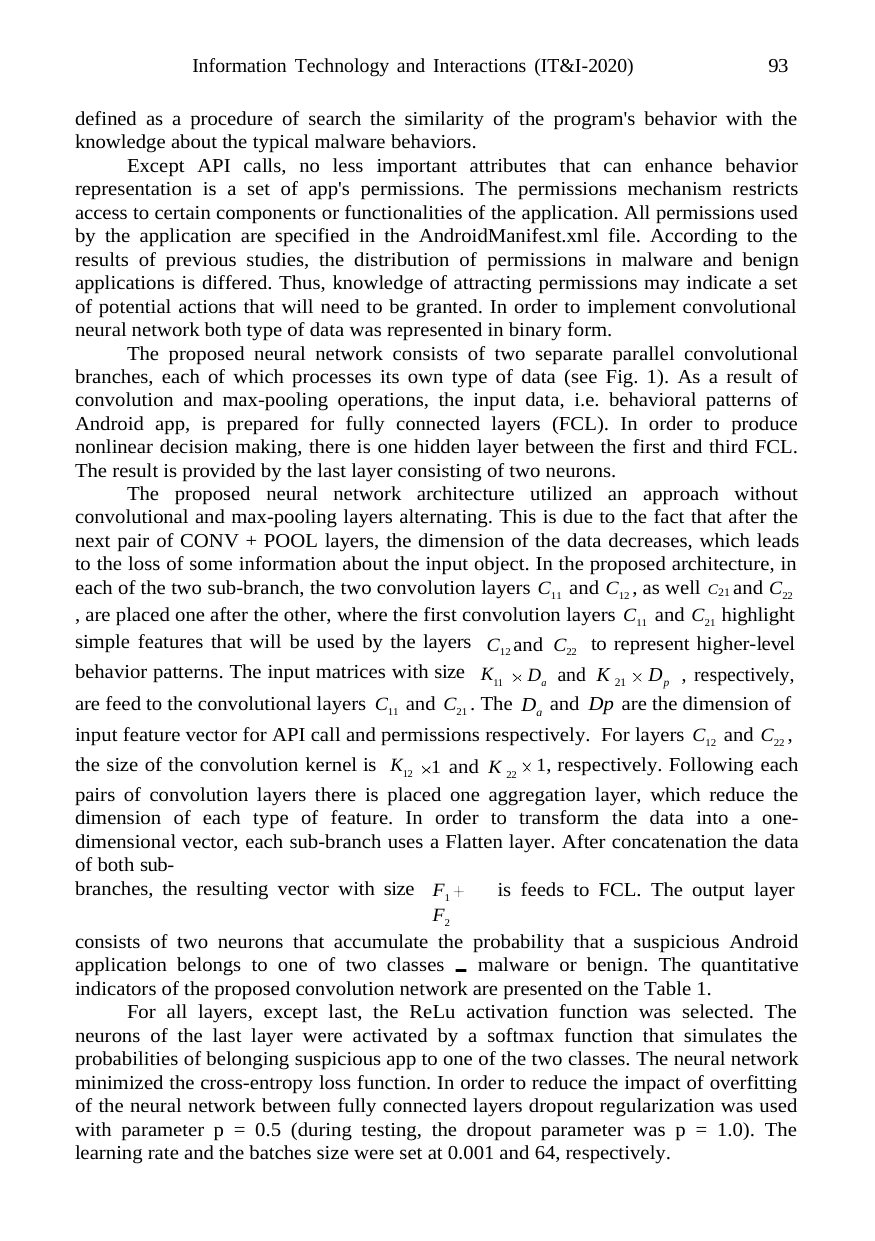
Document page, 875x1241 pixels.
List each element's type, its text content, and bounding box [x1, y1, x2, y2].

picture [453, 886, 464, 897]
text Da and K 21 [513, 662, 627, 689]
text The proposed neural network consists of two separate parallel convolutional branches, each of which processes its own type of data (see Fig. 1). As a result of convolution and max-pooling operations, the input data, i.e. behavioral patterns of Android app, is prepared for fully connected layers (FCL). In order to produce nonlinear decision making, there is one hidden layer between the first and third FCL. The result is provided by the last layer consisting of two neurons. [75, 341, 799, 481]
picture [522, 762, 531, 772]
picture [422, 765, 431, 774]
text consists of two neurons that accumulate the probability that a suspicious Android application belongs to one of two classes malware or benign. The quantitative indicators of the proposed convolution network are presented on the Table 1. [75, 930, 799, 1000]
text K12 [390, 754, 416, 781]
text the size of the convolution kernel is [75, 753, 379, 776]
picture [512, 673, 522, 682]
text defined as a procedure of search the similarity of the program's behavior with the knowledge about the typical malware behaviors. [75, 107, 799, 153]
text simple features that will be used by the layers [75, 631, 475, 653]
text K11 [481, 663, 507, 690]
text are feed to the convolutional layers C11 and C21 . The Da and Dp are the dimension of input feature vector for API call and permissions respectively. For layers C12 and C22 , [75, 692, 816, 748]
text is feeds to FCL. The output layer [497, 878, 816, 901]
text branches, the resulting vector with size [75, 877, 418, 900]
text 1, respectively. Following each [523, 753, 816, 776]
text 1 and K 22 [422, 753, 517, 779]
text , are placed one after the other, where the first convolution layers C11 and C21 highlight [75, 603, 816, 629]
text For all layers, except last, the ReLu activation function was selected. The neurons of the last layer were activated by a softmax function that simulates the probabilities of belonging suspicious app to one of the two classes. The neural network minimized the cross-entropy loss function. In order to reduce the impact of overfitting of the neural network between fully connected layers dropout regularization was used with parameter p = 0.5 (during testing, the dropout parameter was p = 1.0). The learning rate and the batches size were set at 0.001 and 64, respectively. [75, 1000, 799, 1164]
text F1 F2 [432, 879, 484, 928]
text Dp , respectively, [632, 662, 816, 689]
text C12 and C22 [486, 633, 579, 658]
text Except API calls, no less important attributes that can enhance behavior representation is a set of app's permissions. The permissions mechanism restricts access to certain components or functionalities of the application. All permissions used by the application are specified in the AndroidManifest.xml file. According to the results of previous studies, the distribution of permissions in malware and benign applications is differed. Thus, knowledge of attracting permissions may indicate a set of potential actions that will need to be granted. In order to implement convolutional neural network both type of data was represented in binary form. [75, 154, 799, 341]
text behavior patterns. The input matrices with size [75, 660, 470, 683]
text to represent higher-level [591, 632, 816, 655]
picture [632, 673, 642, 682]
text pairs of convolution layers there is placed one aggregation layer, which reduce the dimension of each type of feature. In order to transform the data into a one-dimensional vector, each sub-branch uses a Flatten layer. After concatenation the data of both sub- [75, 783, 799, 876]
text The proposed neural network architecture utilized an approach without convolutional and max-pooling layers alternating. This is due to the fact that after the next pair of CONV + POOL layers, the dimension of the data decreases, which leads to the loss of some information about the input object. In the proposed architecture, in each of the two sub-branch, the two convolution layers C11 and C12 , as well C21 and C22 [75, 482, 799, 601]
